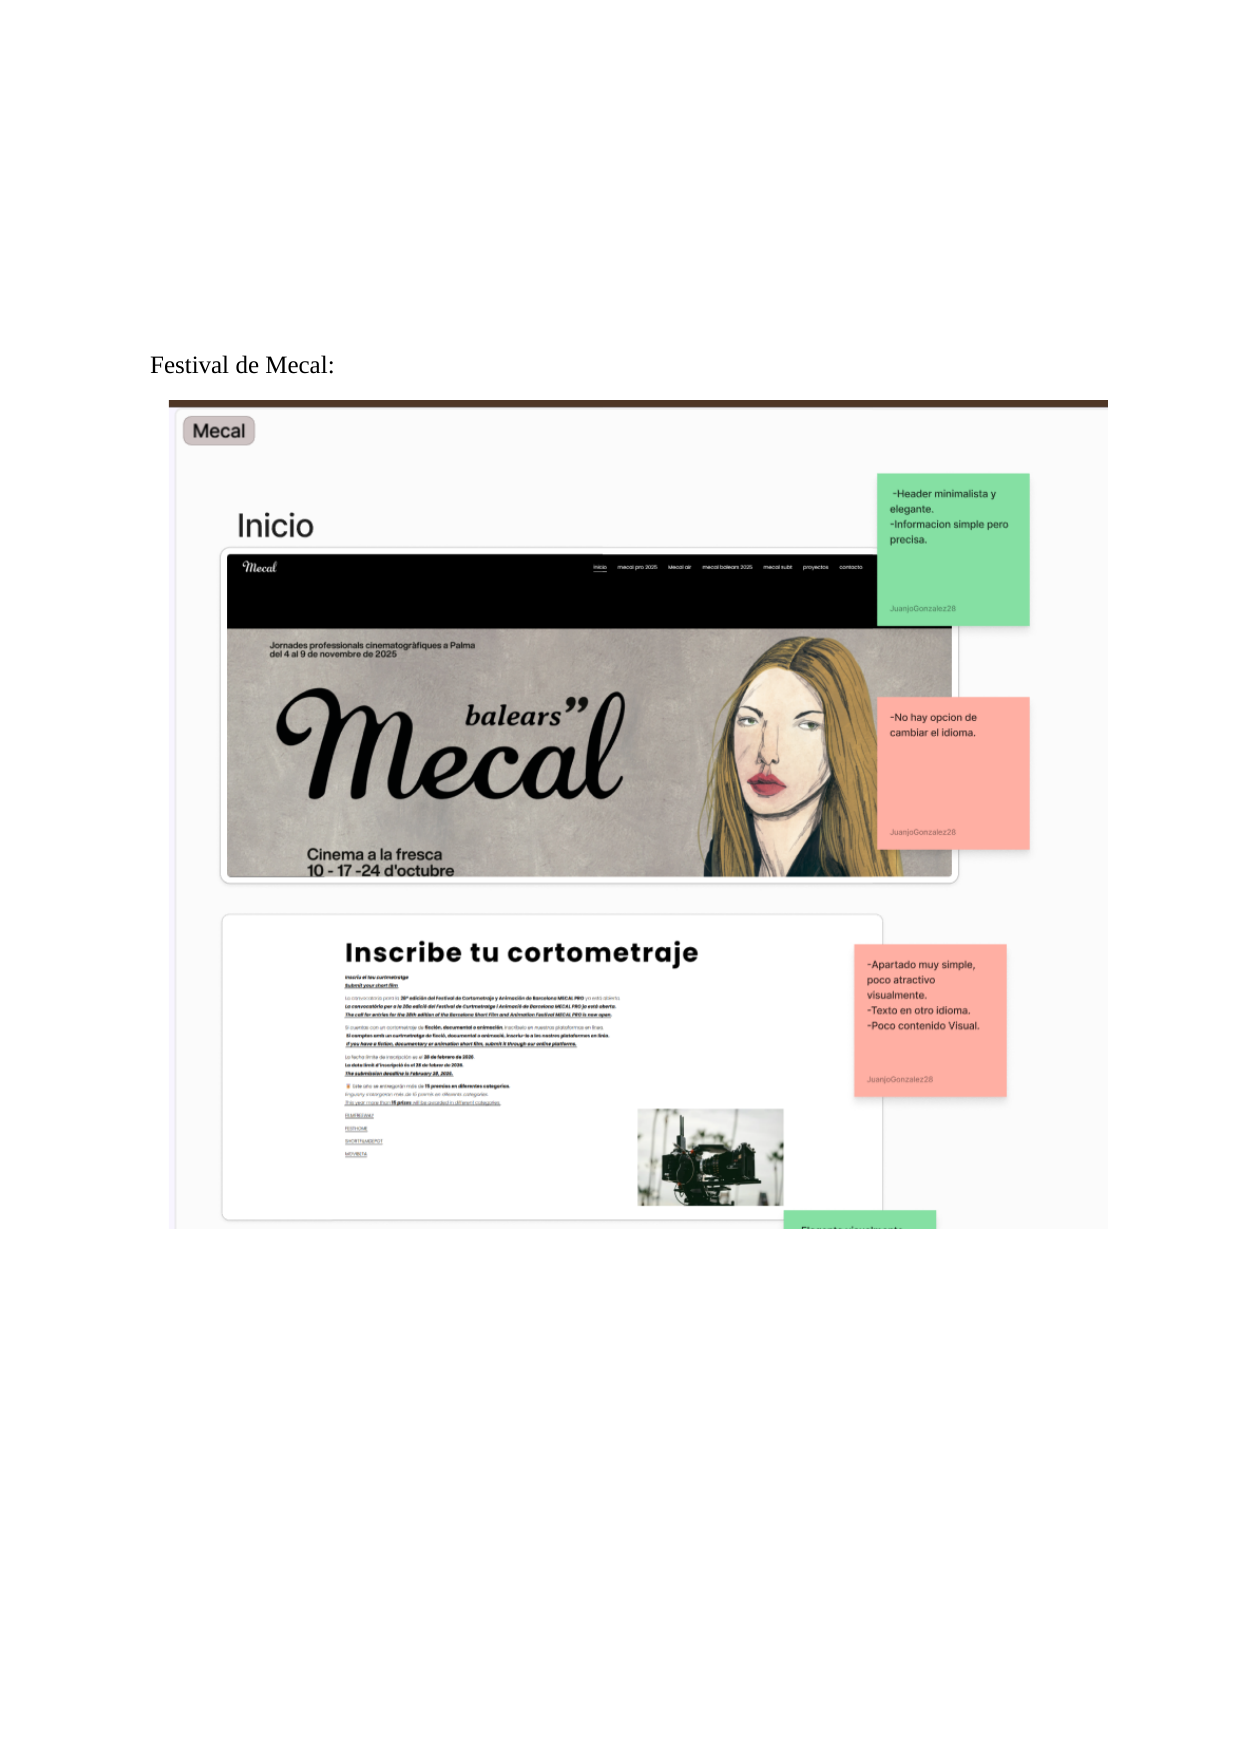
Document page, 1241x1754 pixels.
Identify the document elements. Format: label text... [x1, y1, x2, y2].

text Festival de Mecal: [150, 350, 1090, 379]
